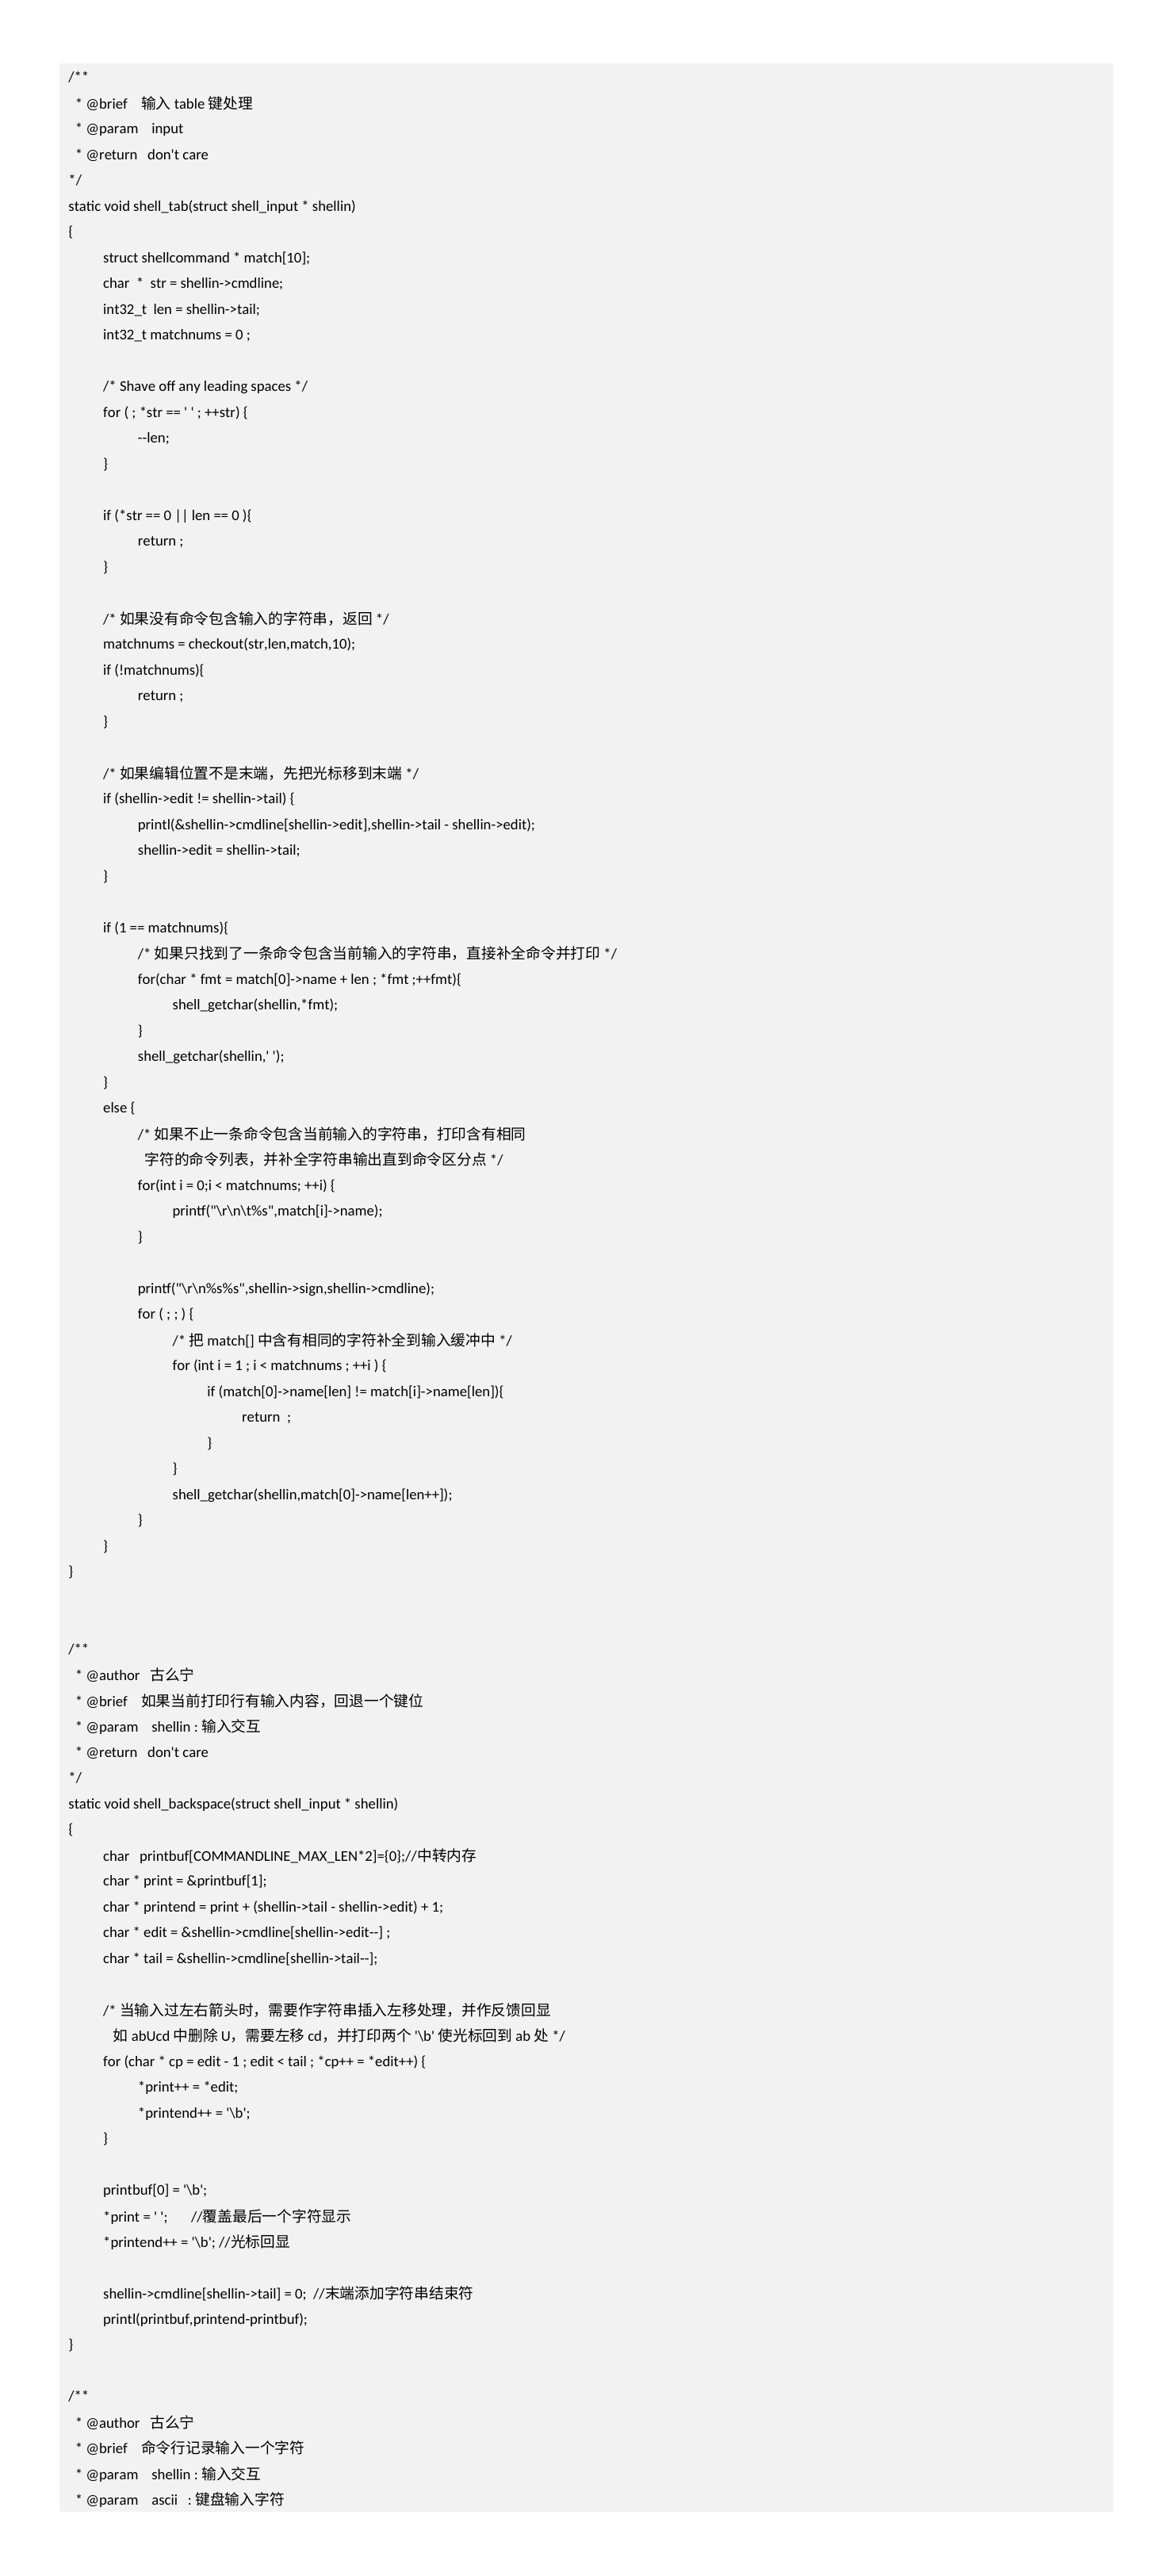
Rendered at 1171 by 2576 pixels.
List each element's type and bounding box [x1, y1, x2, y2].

table_header [59, 63, 1113, 2512]
